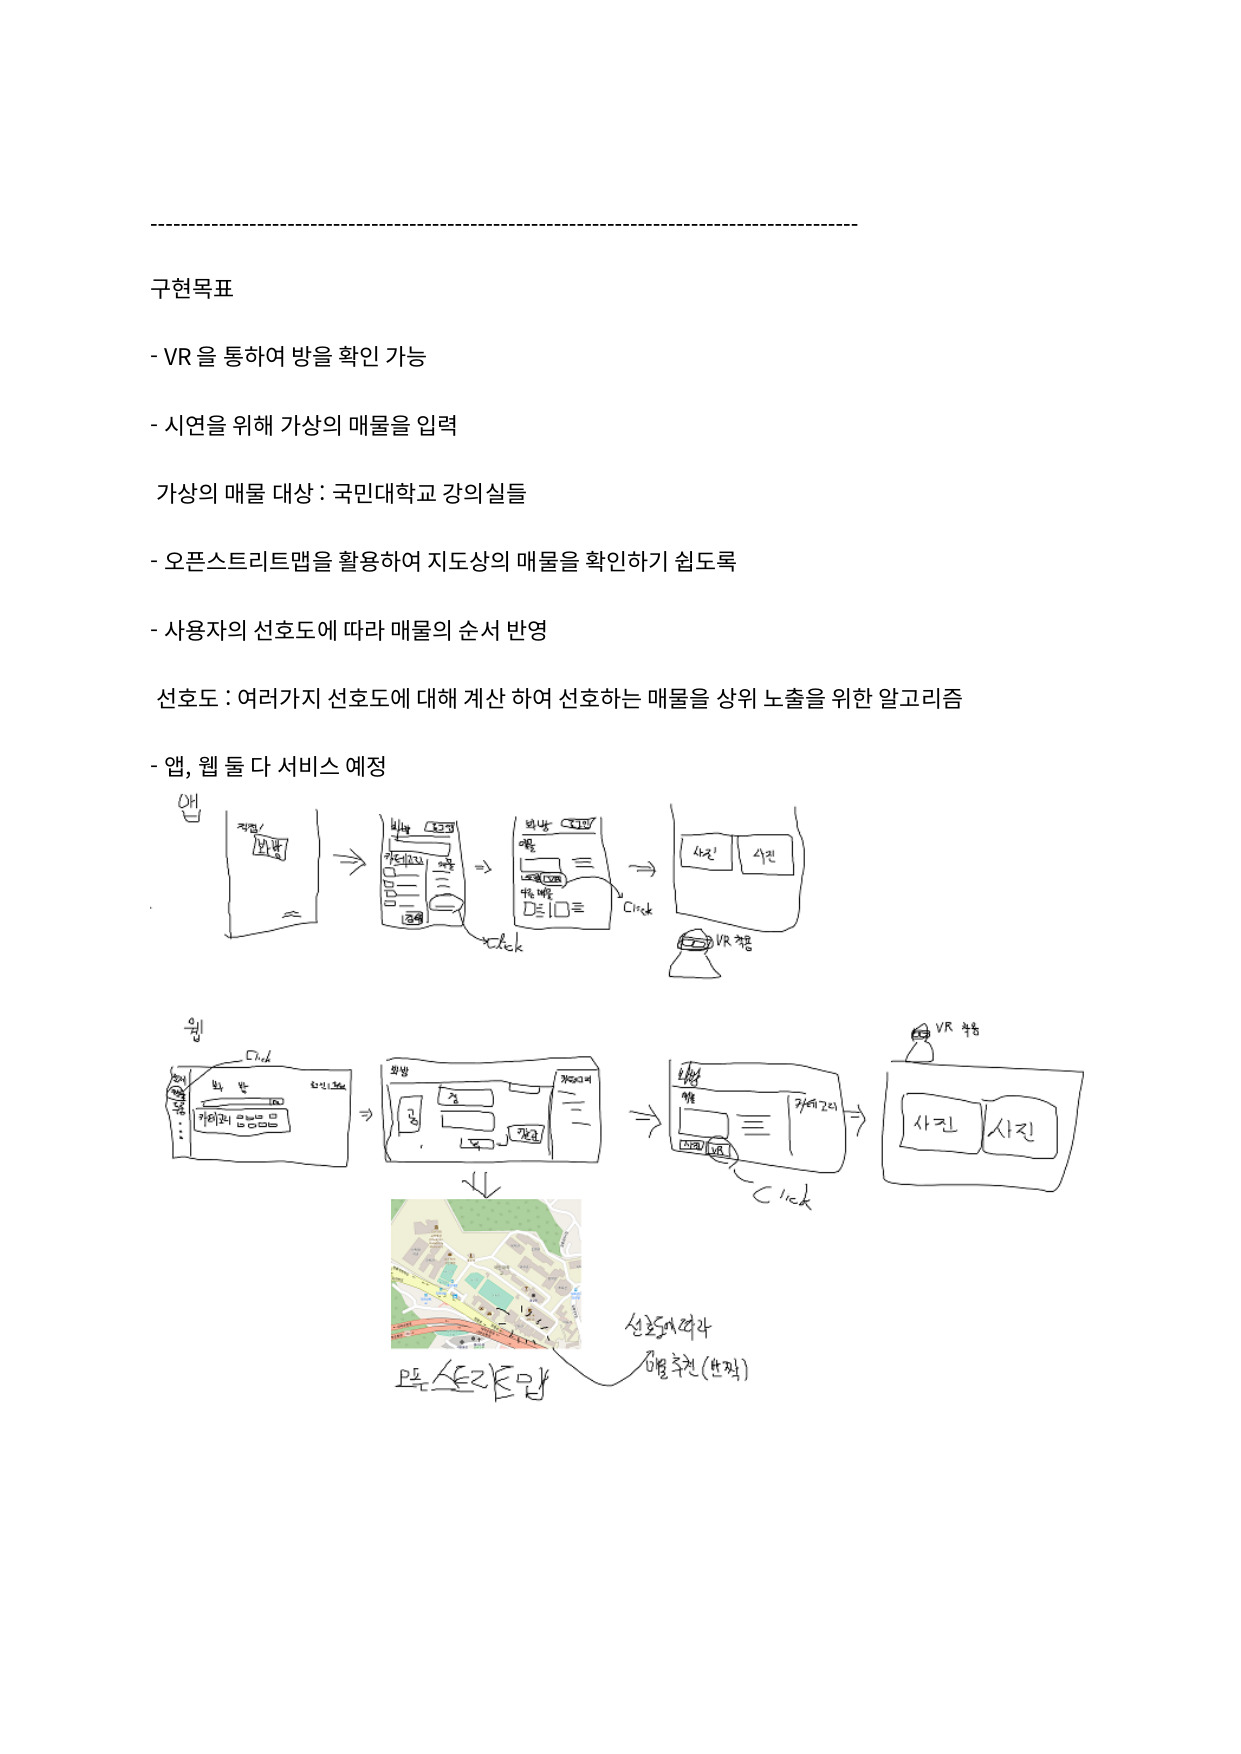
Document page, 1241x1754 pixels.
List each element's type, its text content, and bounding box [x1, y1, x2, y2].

text - 사용자의 선호도에 따라 매물의 순서 반영 [150, 612, 1090, 646]
text --------------------------------------------------------------------------------------------- [150, 210, 1090, 237]
text 구현목표 [150, 271, 1090, 304]
text - 앱, 웹 둘 다 서비스 예정 [150, 749, 1090, 782]
text 선호도 : 여러가지 선호도에 대해 계산 하여 선호하는 매물을 상위 노출을 위한 알고리즘 [150, 681, 1090, 714]
text - VR을 통하여 방을 확인 가능 [150, 339, 1090, 372]
text - 오픈스트리트맵을 활용하여 지도상의 매물을 확인하기 쉽도록 [150, 544, 1090, 577]
text 가상의 매물 대상 : 국민대학교 강의실들 [150, 476, 1090, 509]
text - 시연을 위해 가상의 매물을 입력 [150, 407, 1090, 441]
picture [150, 787, 1091, 1406]
